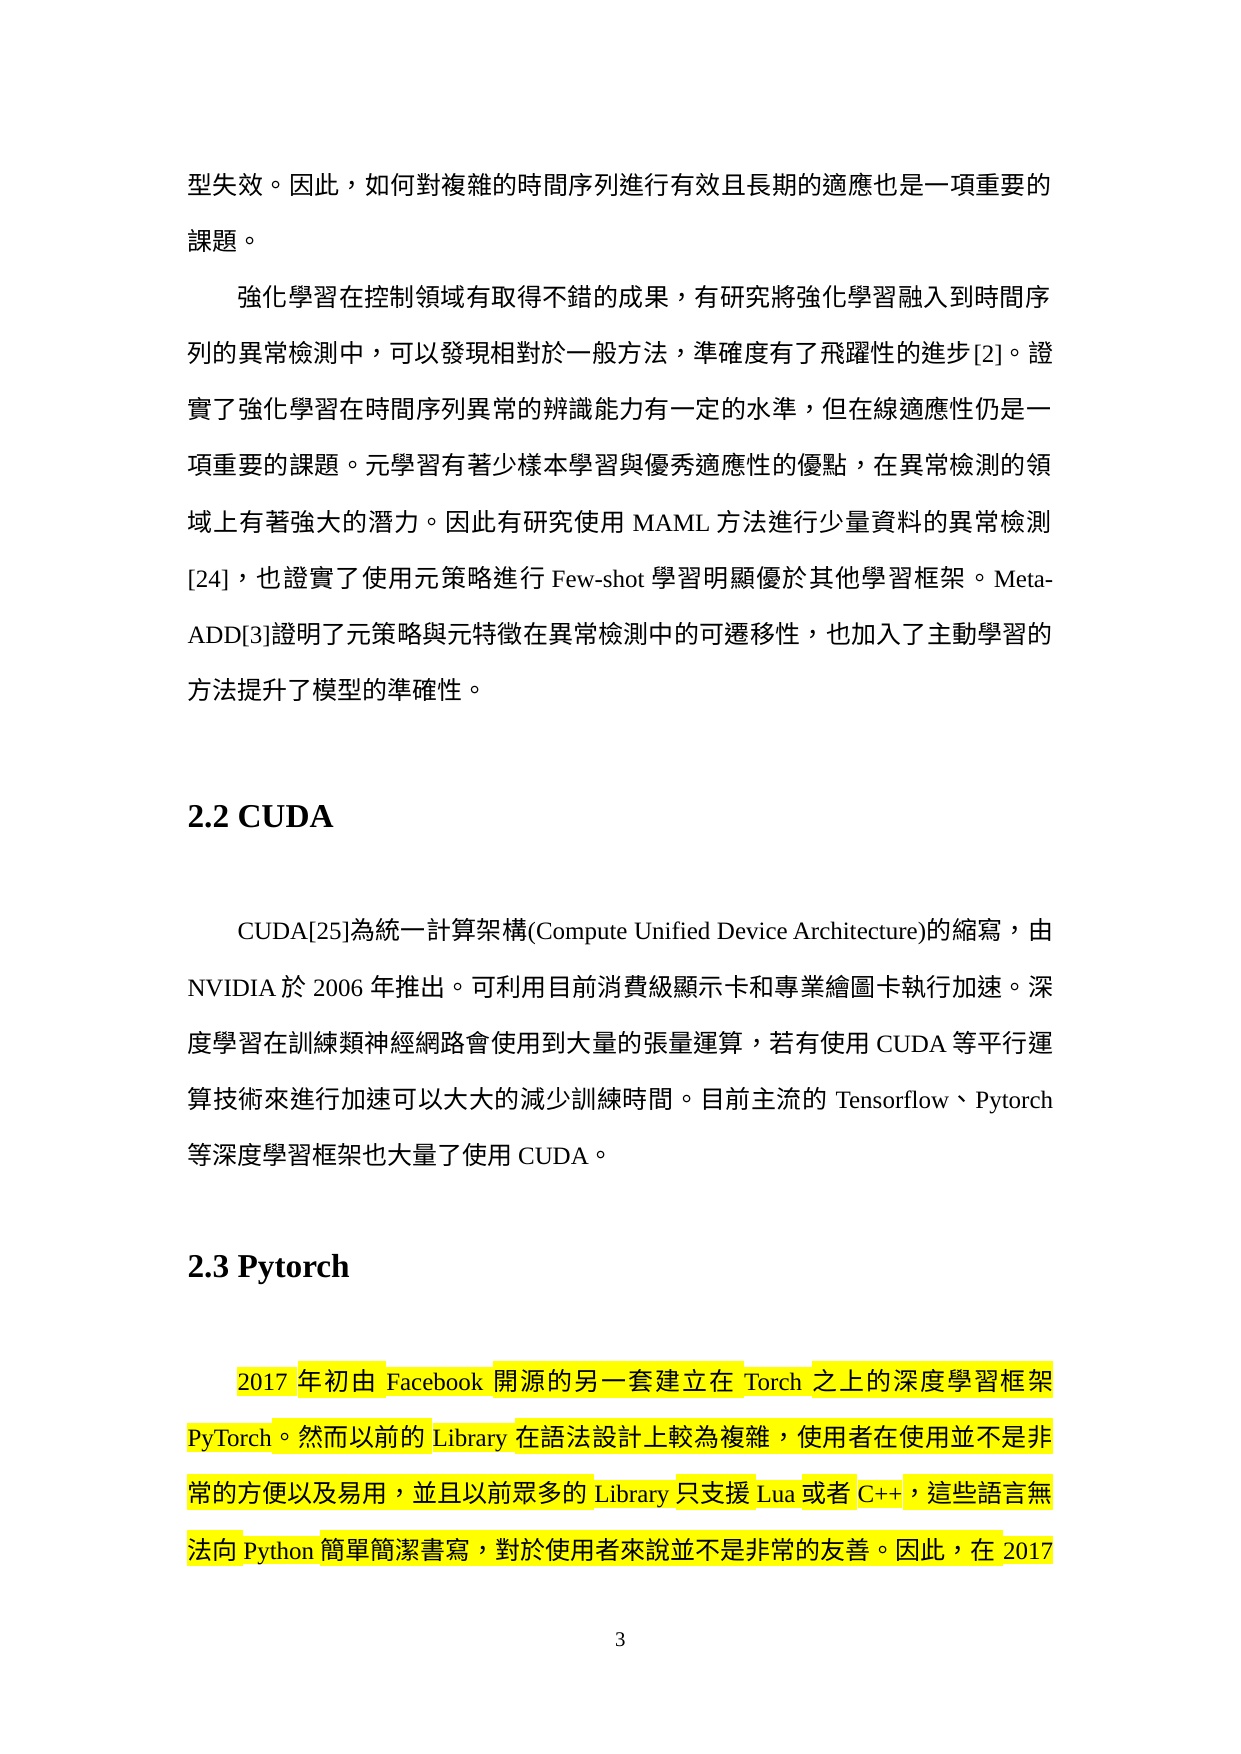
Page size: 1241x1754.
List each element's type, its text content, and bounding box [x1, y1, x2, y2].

subtitle 2.2 CUDA [187, 778, 1053, 853]
text 強化學習在控制領域有取得不錯的成果，有研究將強化學習融入到時間序列的異常檢測中，可以發現相對於一般方法，準確度有了飛躍性的進步[2]。證實了強化學習在時間序列異常的辨識能力有一定的水準，但在線適應性仍是一項重要的課題。元學習有著少樣本學習與優秀適應性的優點，在異常檢測的領域上有著強大的潛力。因此有研究使用MAML方法進行少量資料的異常檢測[24]，也證實了使用元策略進行Few-shot學習明顯優於其他學習框架。Meta-ADD[3]證明了元策略與元特徵在異常檢測中的可遷移性，也加入了主動學習的方法提升了模型的準確性。 [187, 276, 1053, 708]
subtitle 2.3 Pytorch [187, 1228, 1053, 1303]
text CUDA[25]為統一計算架構(Compute Unified Device Architecture)的縮寫，由 NVIDIA 於 2006 年推出。可利用目前消費級顯示卡和專業繪圖卡執行加速。深度學習在訓練類神經網路會使用到大量的張量運算，若有使用CUDA等平行運算技術來進行加速可以大大的減少訓練時間。目前主流的 Tensorflow、Pytorch 等深度學習框架也大量了使用 CUDA。 [187, 910, 1053, 1173]
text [187, 1361, 1053, 1536]
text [187, 164, 1053, 258]
